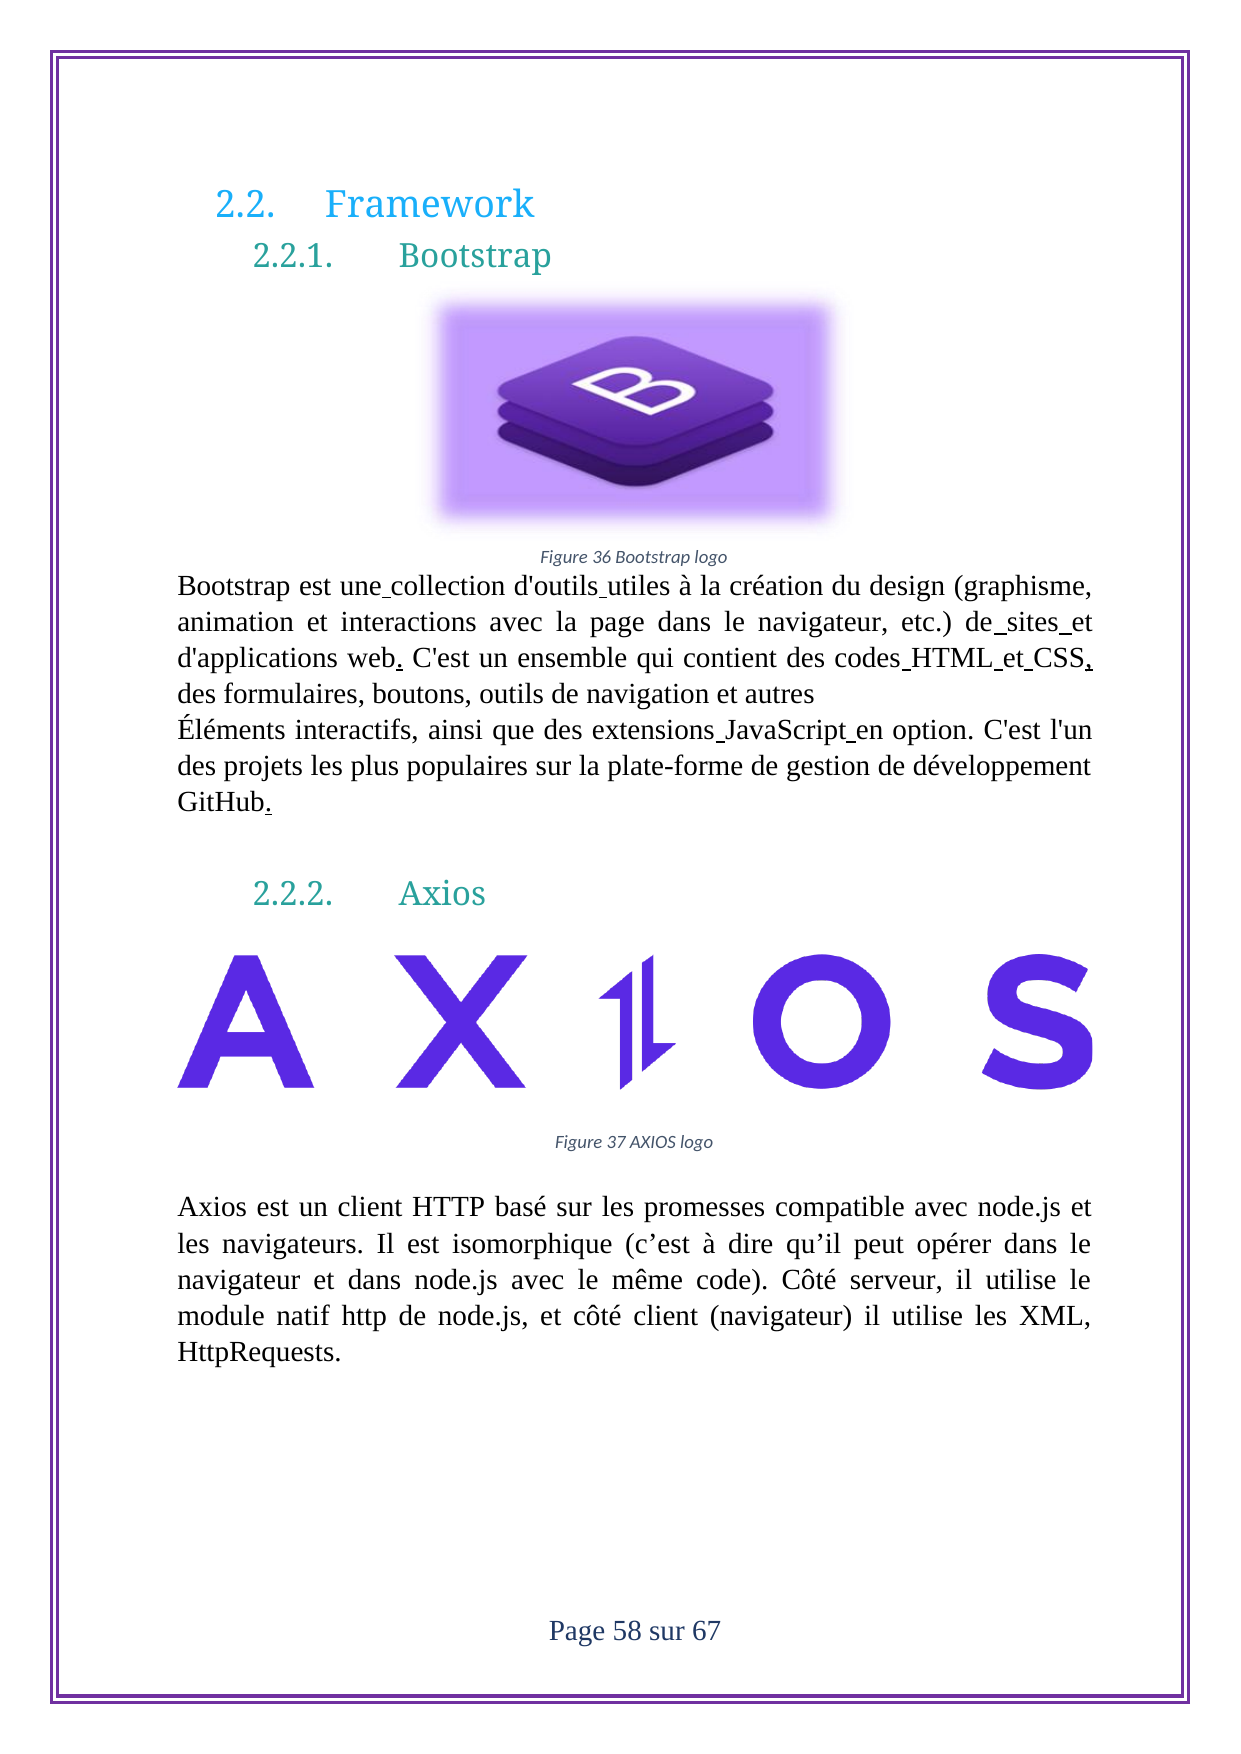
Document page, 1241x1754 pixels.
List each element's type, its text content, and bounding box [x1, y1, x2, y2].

subtitle Bootstrap [252, 232, 1092, 278]
subtitle Axios [252, 869, 1092, 915]
text Bootstrap est une collection d'outils utiles à la création du design (graphisme, animation et interactions avec la page dans le navigateur, etc.) de sites et d'applications web. C'est un ensemble qui contient des codes HTML et CSS, des formulaires, boutons, outils de navigation et autres [177, 568, 1092, 710]
text Axios est un client HTTP basé sur les promesses compatible avec node.js et les navigateurs. Il est isomorphique (c’est à dire qu’il peut opérer dans le navigateur et dans node.js avec le même code). Côté serveur, il utilise le module natif http de node.js, et côté client (navigateur) il utilise les XML, HttpRequests. [177, 1189, 1092, 1368]
subtitle Framework [214, 177, 1092, 228]
picture [414, 281, 855, 543]
picture [177, 954, 1093, 1090]
text Éléments interactifs, ainsi que des extensions JavaScript en option. C'est l'un des projets les plus populaires sur la plate-forme de gestion de développement GitHub. [177, 712, 1092, 818]
